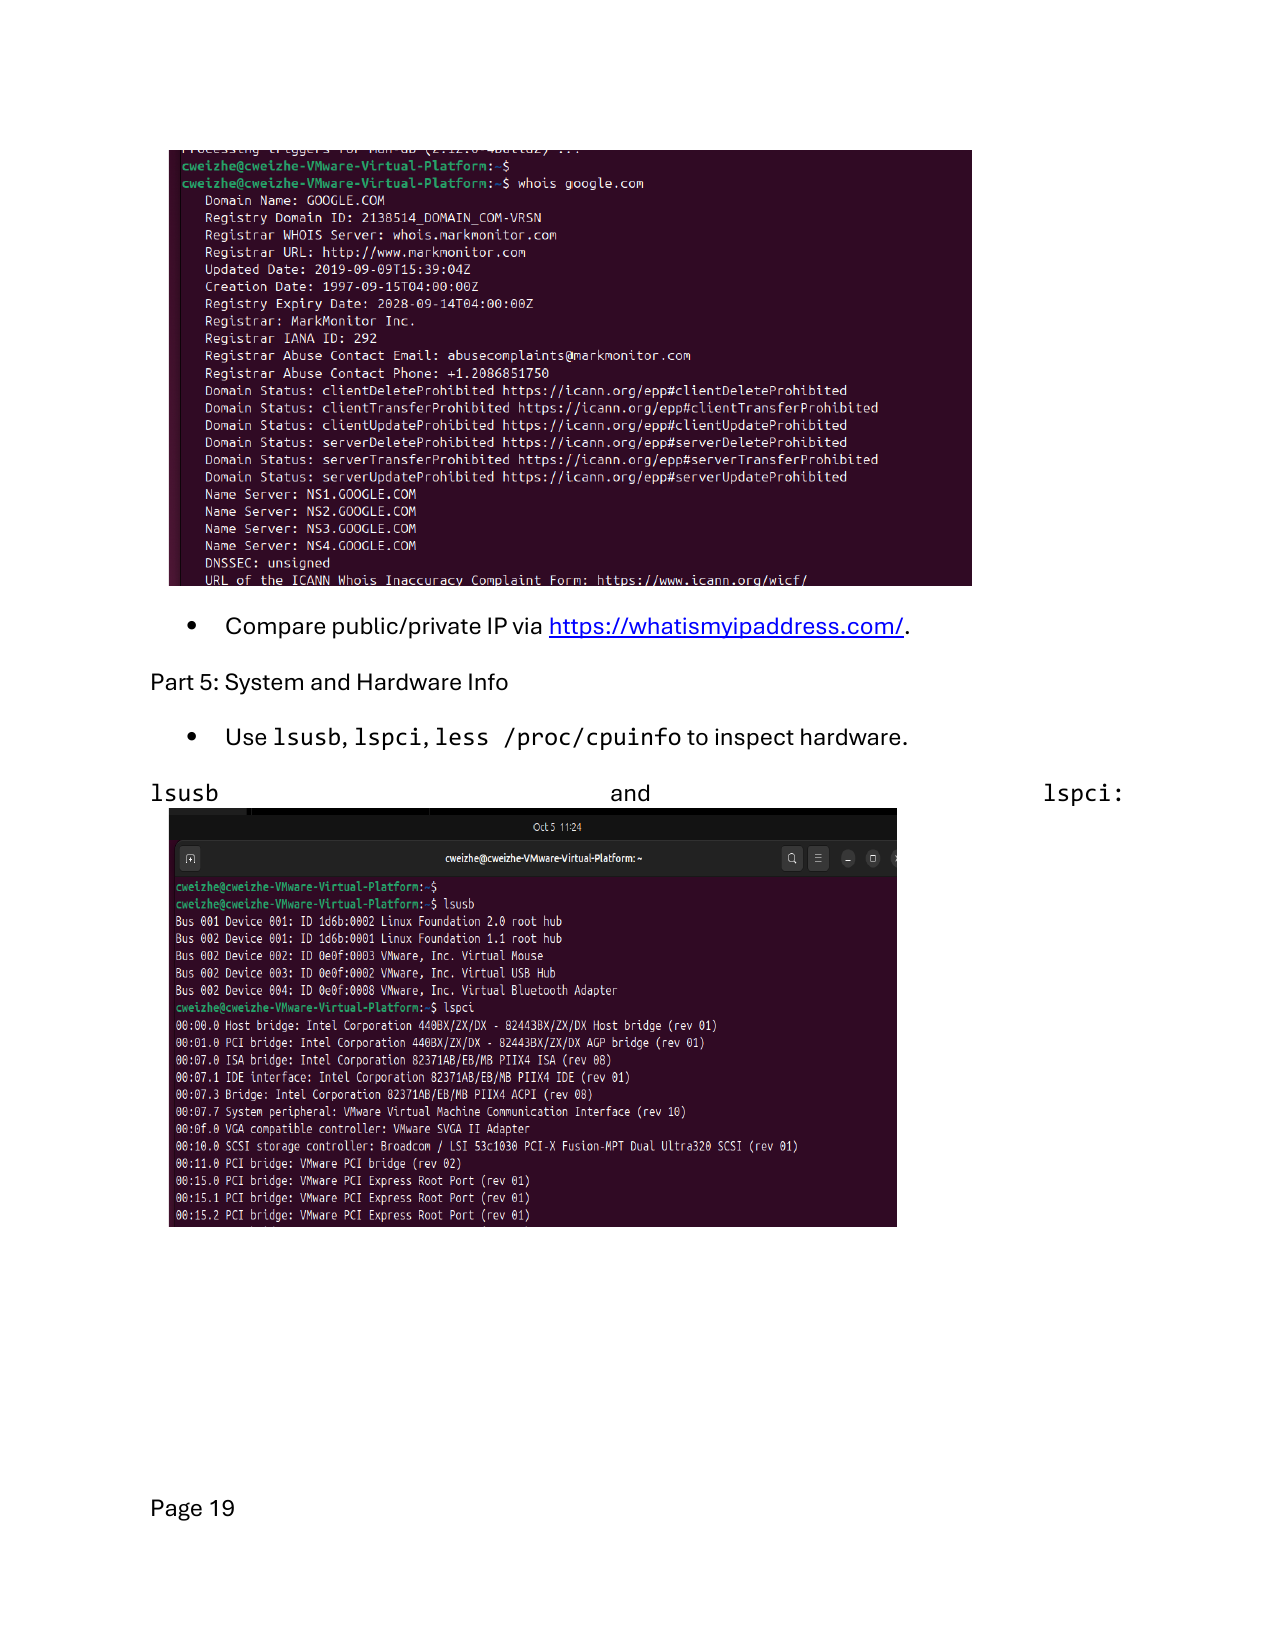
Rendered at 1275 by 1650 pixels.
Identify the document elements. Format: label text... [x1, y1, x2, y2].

text lsusb and lspci: [150, 777, 1125, 1227]
list Compare public/private IP via https://whatismyipaddress.com/. [187, 611, 1125, 641]
list Use lsusb, lspci, less /proc/cpuinfo to inspect hardware. [187, 722, 1125, 752]
text Part 5: System and Hardware Info [150, 666, 1125, 697]
